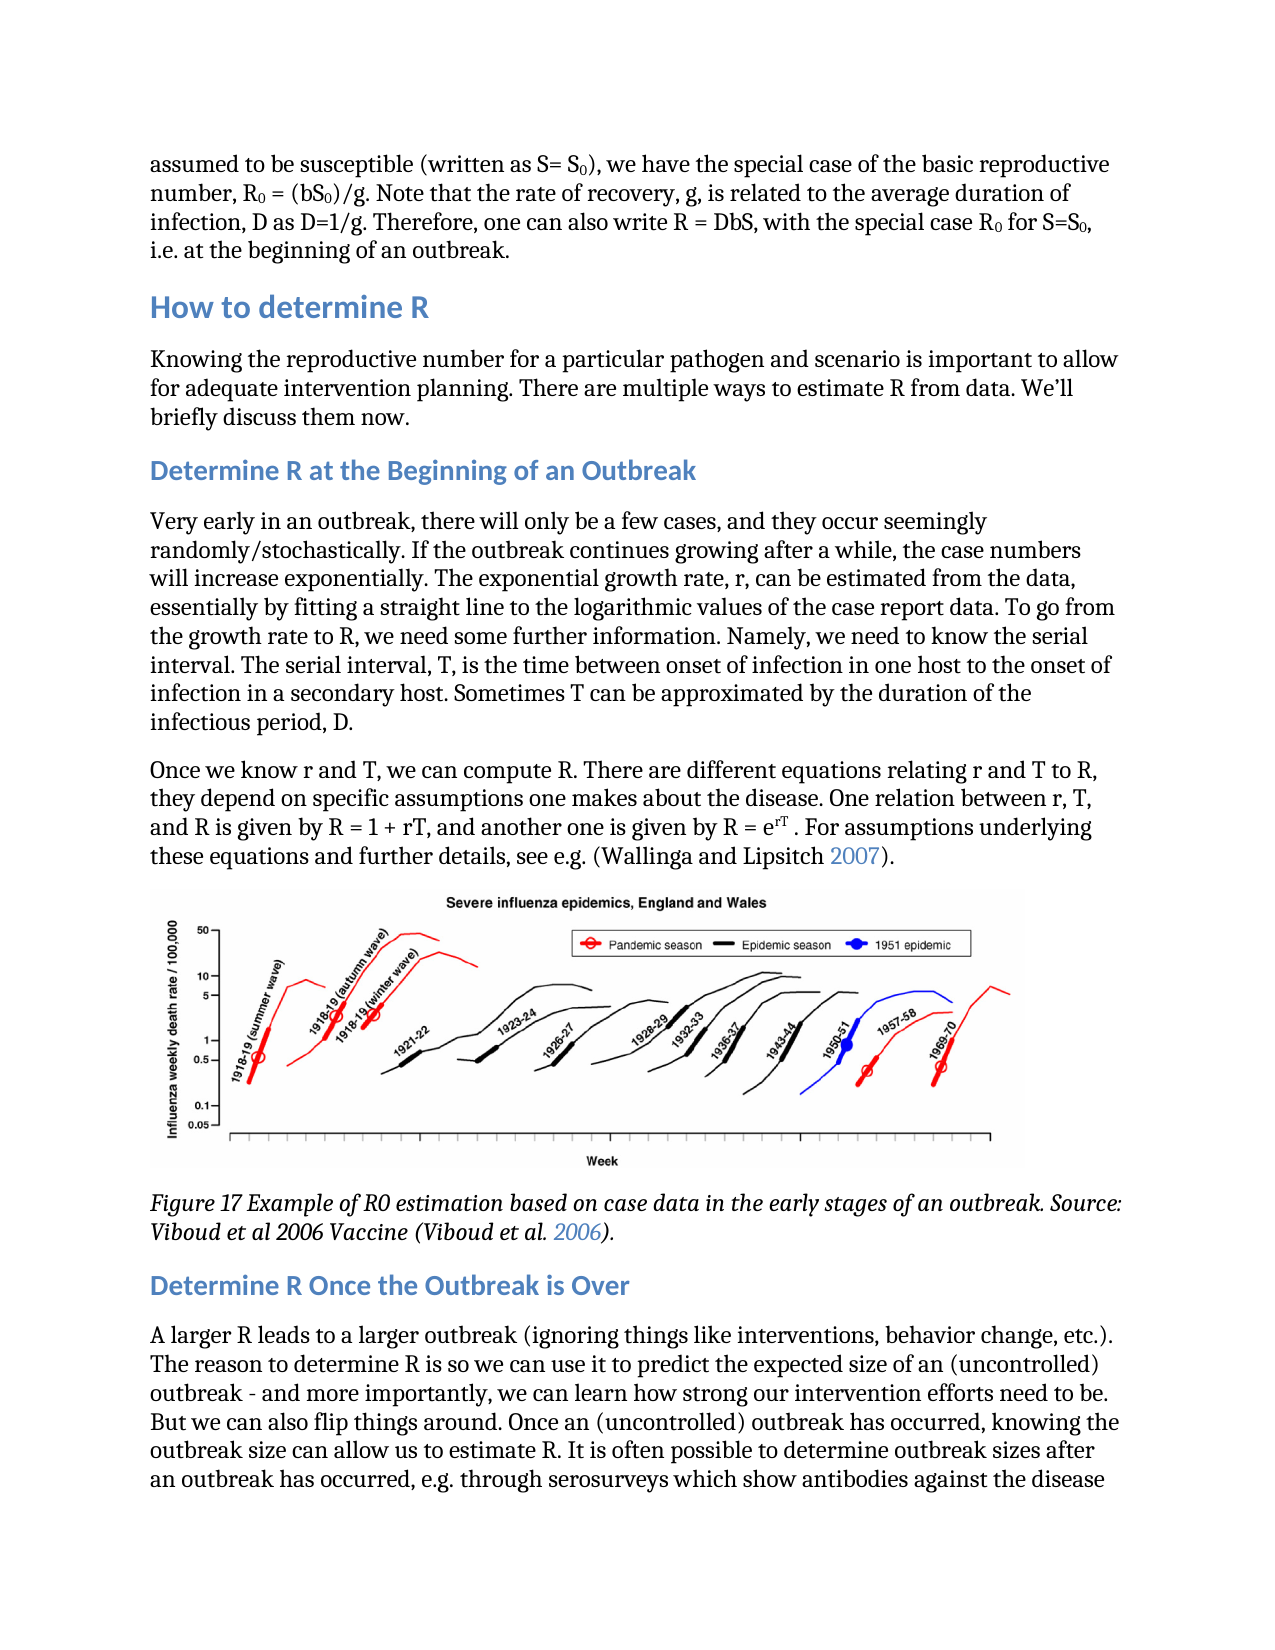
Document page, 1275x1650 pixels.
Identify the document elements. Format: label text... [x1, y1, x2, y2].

subtitle Determine R Once the Outbreak is Over [150, 1267, 1125, 1303]
text Once we know r and T, we can compute R. There are different equations relating r and T to R, they depend on specific assumptions one makes about the disease. One relation between r, T, and R is given by R = 1 + rT, and another one is given by R = erT . For assumptions underlying these equations and further details, see e.g. (Wallinga and Lipsitch 2007). [150, 756, 1125, 871]
subtitle How to determine R [150, 286, 1125, 327]
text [150, 150, 1125, 265]
text Figure 17 Example of R0 estimation based on case data in the early stages of an outbreak. Source: Viboud et al 2006 Vaccine (Viboud et al. 2006). [150, 1189, 1125, 1246]
text Very early in an outbreak, there will only be a few cases, and they occur seemingly randomly/stochastically. If the outbreak continues growing after a while, the case numbers will increase exponentially. The exponential growth rate, r, can be estimated from the data, essentially by fitting a straight line to the logarithmic values of the case report data. To go from the growth rate to R, we need some further information. Namely, we need to know the serial interval. The serial interval, T, is the time between onset of infection in one host to the onset of infection in a secondary host. Sometimes T can be approximated by the duration of the infectious period, D. [150, 507, 1125, 737]
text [150, 1321, 1125, 1494]
picture [150, 889, 1025, 1168]
subtitle Determine R at the Beginning of an Outbreak [150, 452, 1125, 488]
text Knowing the reproductive number for a particular pathogen and scenario is important to allow for adequate intervention planning. There are multiple ways to estimate R from data. We’ll briefly discuss them now. [150, 345, 1125, 432]
